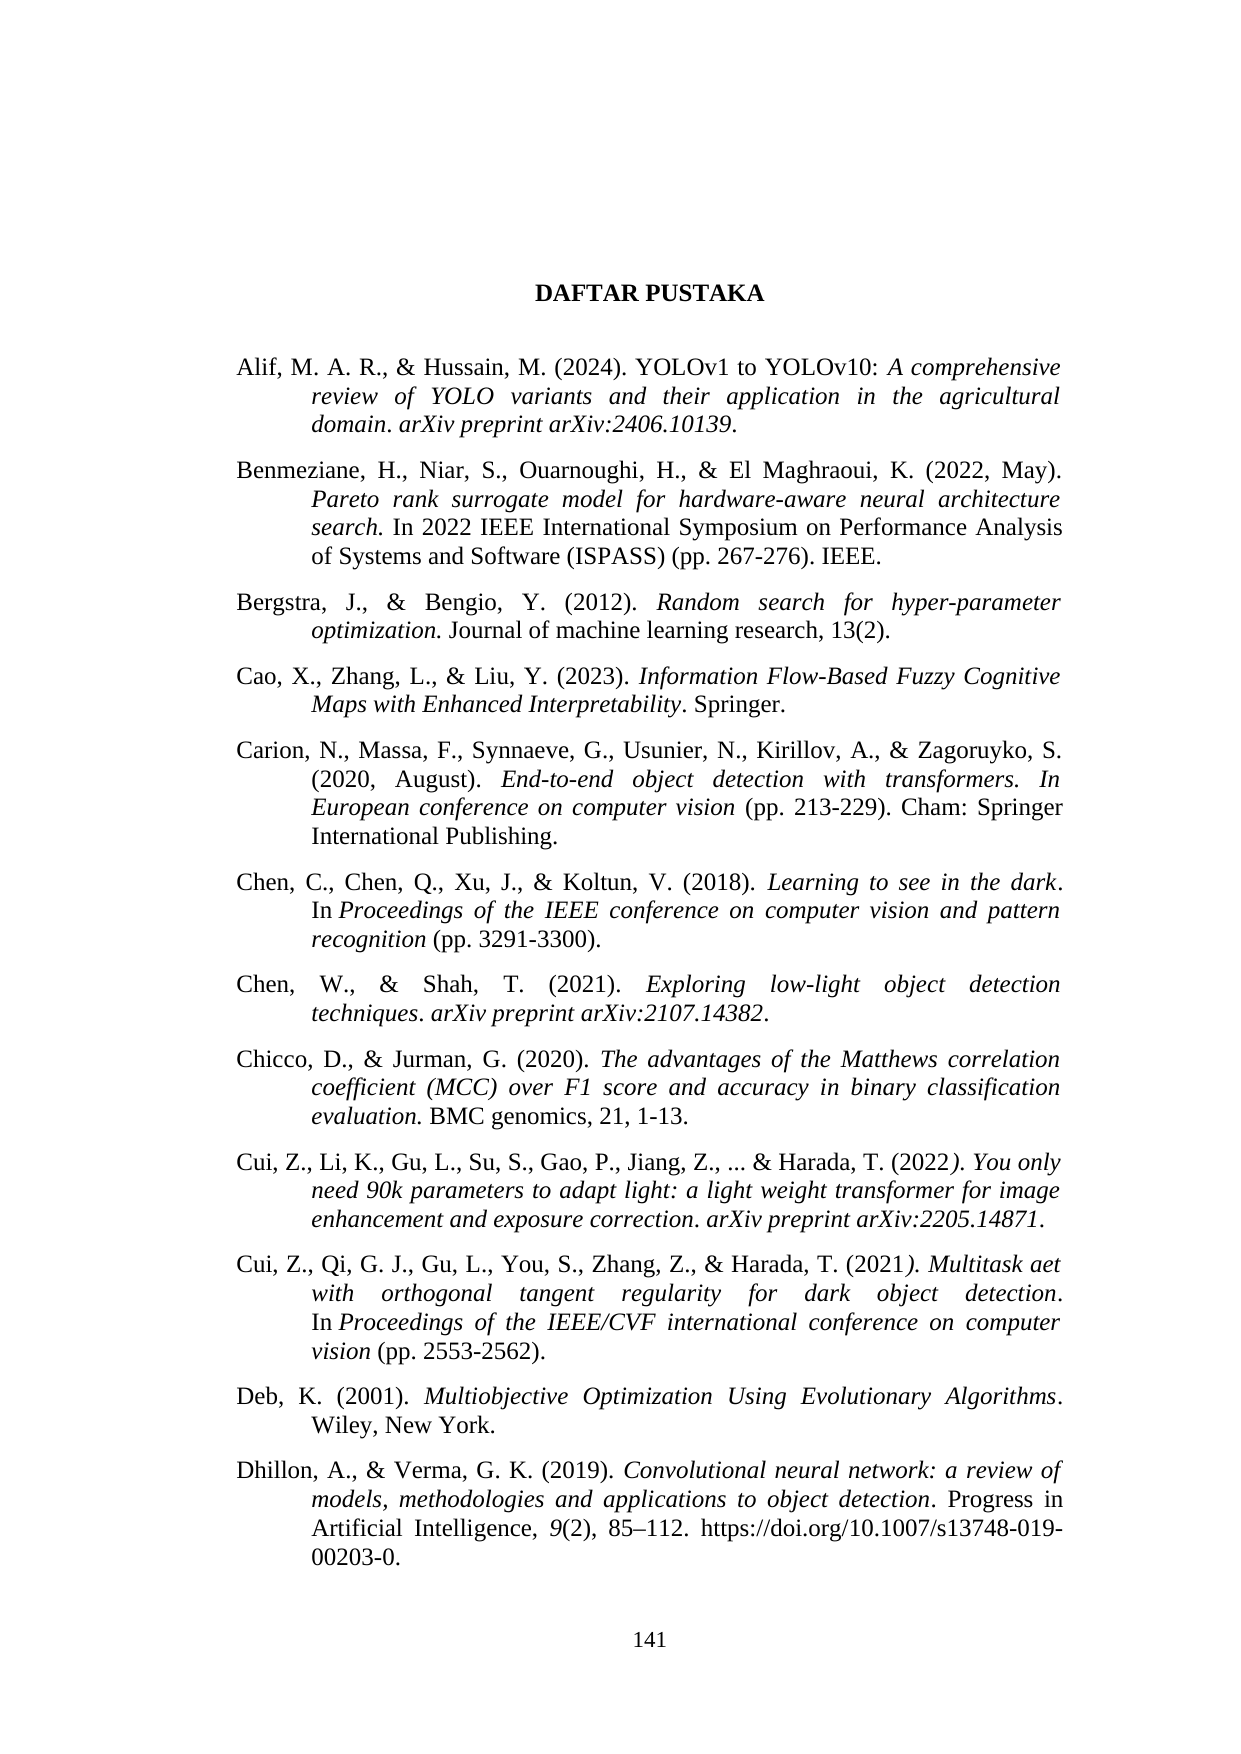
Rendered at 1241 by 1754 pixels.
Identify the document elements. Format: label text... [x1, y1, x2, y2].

text Cao, X., Zhang, L., & Liu, Y. (2023). Information Flow-Based Fuzzy Cognitive Maps with Enhanced Interpretability. Springer. [236, 661, 1063, 718]
text Bergstra, J., & Bengio, Y. (2012). Random search for hyper-parameter optimization. Journal of machine learning research, 13(2). [236, 587, 1063, 644]
text Chen, C., Chen, Q., Xu, J., & Koltun, V. (2018). Learning to see in the dark. In Proceedings of the IEEE conference on computer vision and pattern recognition (pp. 3291-3300). [236, 867, 1063, 953]
text Chicco, D., & Jurman, G. (2020). The advantages of the Matthews correlation coefficient (MCC) over F1 score and accuracy in binary classification evaluation. BMC genomics, 21, 1-13. [236, 1044, 1063, 1130]
text Alif, M. A. R., & Hussain, M. (2024). YOLOv1 to YOLOv10: A comprehensive review of YOLO variants and their application in the agricultural domain. arXiv preprint arXiv:2406.10139. [236, 352, 1063, 438]
text Cui, Z., Qi, G. J., Gu, L., You, S., Zhang, Z., & Harada, T. (2021). Multitask aet with orthogonal tangent regularity for dark object detection. In Proceedings of the IEEE/CVF international conference on computer vision (pp. 2553-2562). [236, 1249, 1063, 1364]
text Deb, K. (2001). Multiobjective Optimization Using Evolutionary Algorithms. Wiley, New York. [236, 1381, 1063, 1439]
subtitle DAFTAR PUSTAKA [236, 278, 1063, 307]
text Cui, Z., Li, K., Gu, L., Su, S., Gao, P., Jiang, Z., ... & Harada, T. (2022). You only need 90k parameters to adapt light: a light weight transformer for image enhancement and exposure correction. arXiv preprint arXiv:2205.14871. [236, 1147, 1063, 1233]
text Dhillon, A., & Verma, G. K. (2019). Convolutional neural network: a review of models, methodologies and applications to object detection. Progress in Artificial Intelligence, 9(2), 85–112. https://doi.org/10.1007/s13748-019-00203-0. [236, 1455, 1063, 1570]
text Chen, W., & Shah, T. (2021). Exploring low-light object detection techniques. arXiv preprint arXiv:2107.14382. [236, 969, 1063, 1027]
text Carion, N., Massa, F., Synnaeve, G., Usunier, N., Kirillov, A., & Zagoruyko, S. (2020, August). End-to-end object detection with transformers. In European conference on computer vision (pp. 213-229). Cham: Springer International Publishing. [236, 764, 1063, 850]
text Benmeziane, H., Niar, S., Ouarnoughi, H., & El Maghraoui, K. (2022, May). Pareto rank surrogate model for hardware-aware neural architecture search. In 2022 IEEE International Symposium on Performance Analysis of Systems and Software (ISPASS) (pp. 267-276). IEEE. [236, 455, 1063, 570]
